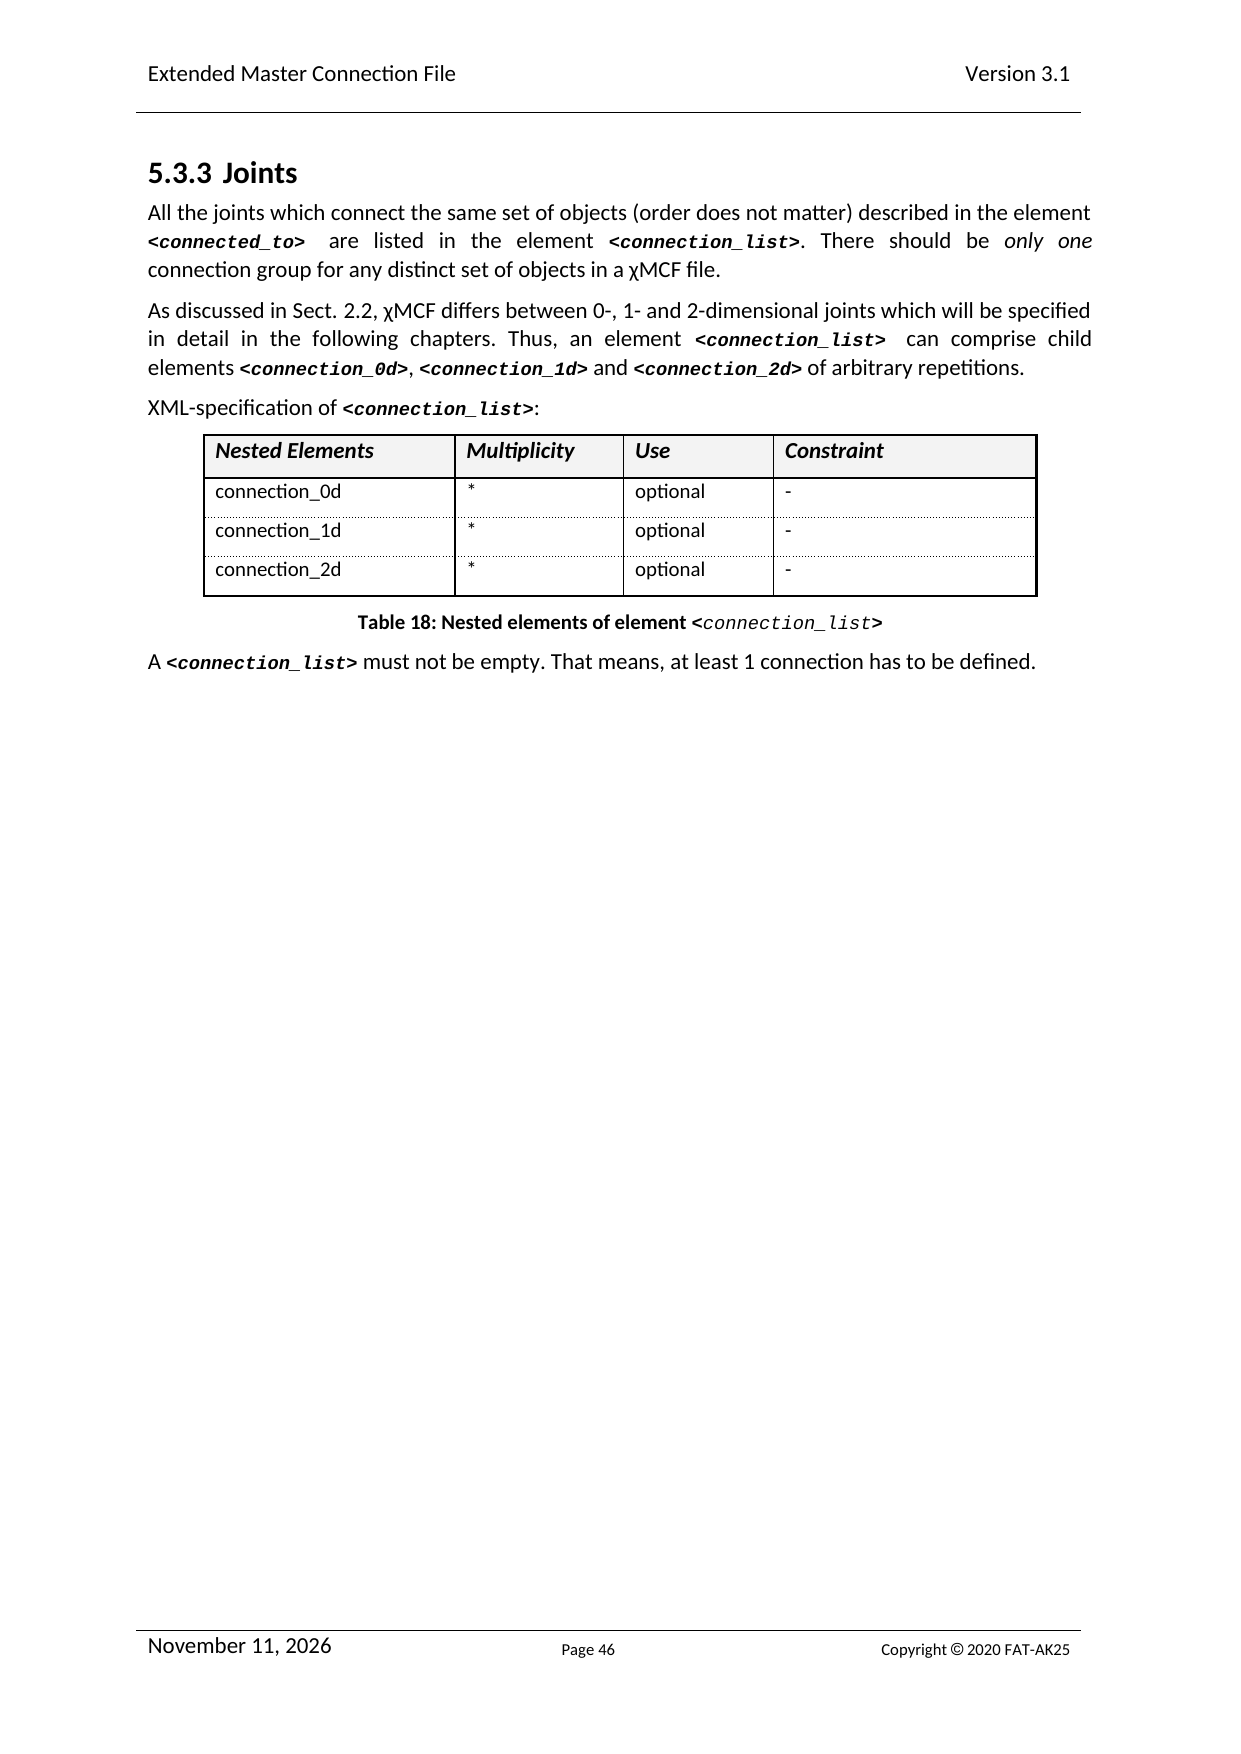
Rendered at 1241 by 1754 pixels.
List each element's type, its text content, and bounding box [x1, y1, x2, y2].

subtitle Joints [148, 154, 1092, 192]
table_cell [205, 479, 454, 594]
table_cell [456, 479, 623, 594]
text As discussed in Sect. 2.2, χMCF differs between 0-, 1- and 2-dimensional joints which will be specified in detail in the following chapters. Thus, an element <connection_list> can comprise child elements <connection_0d>, <connection_1d> and <connection_2d> of arbitrary repetitions. [148, 296, 1092, 381]
text A <connection_list> must not be empty. That means, at least 1 connection has to be defined. [148, 647, 1092, 675]
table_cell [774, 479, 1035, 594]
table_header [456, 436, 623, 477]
text All the joints which connect the same set of objects (order does not matter) described in the element <connected_to> are listed in the element <connection_list>. There should be only one connection group for any distinct set of objects in a χMCF file. [148, 198, 1092, 283]
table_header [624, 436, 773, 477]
text Table 18: Nested elements of element <connection_list> [148, 609, 1092, 635]
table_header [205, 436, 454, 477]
text XML-specification of <connection_list>: [148, 393, 1092, 421]
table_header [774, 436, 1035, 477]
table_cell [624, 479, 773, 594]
